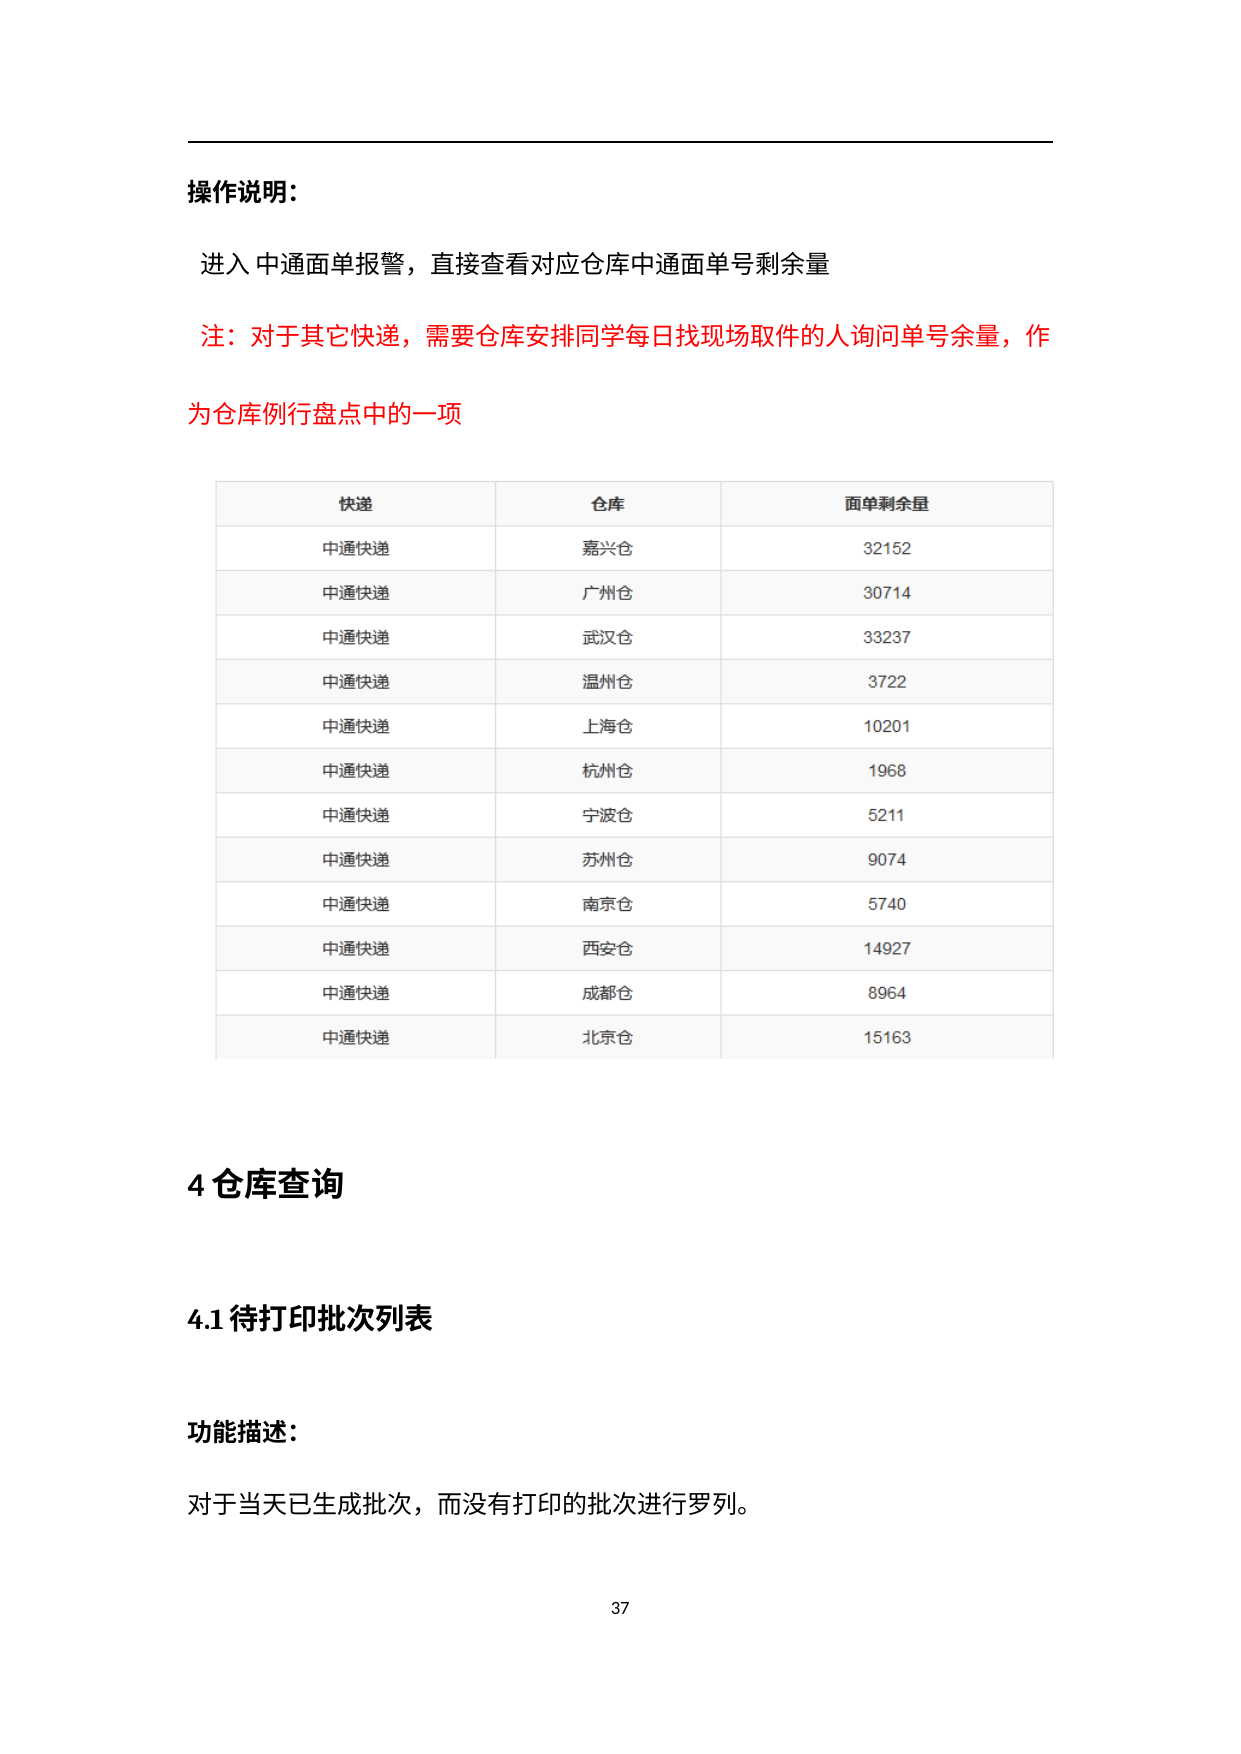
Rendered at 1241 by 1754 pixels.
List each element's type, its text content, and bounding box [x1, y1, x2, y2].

subtitle 4.1待打印批次列表 [187, 1284, 1053, 1349]
text 对于当天已生成批次，而没有打印的批次进行罗列。 [187, 1470, 1053, 1535]
text 注：对于其它快递，需要仓库安排同学每日找现场取件的人询问单号余量，作为仓库例行盘点中的一项 [187, 302, 1053, 445]
subtitle 4仓库查询 [187, 1150, 1053, 1215]
picture [200, 463, 1066, 1059]
text 进入 中通面单报警，直接查看对应仓库中通面单号剩余量 [187, 230, 1053, 295]
text 操作说明： [187, 158, 1053, 223]
text 功能描述： [187, 1398, 1053, 1463]
